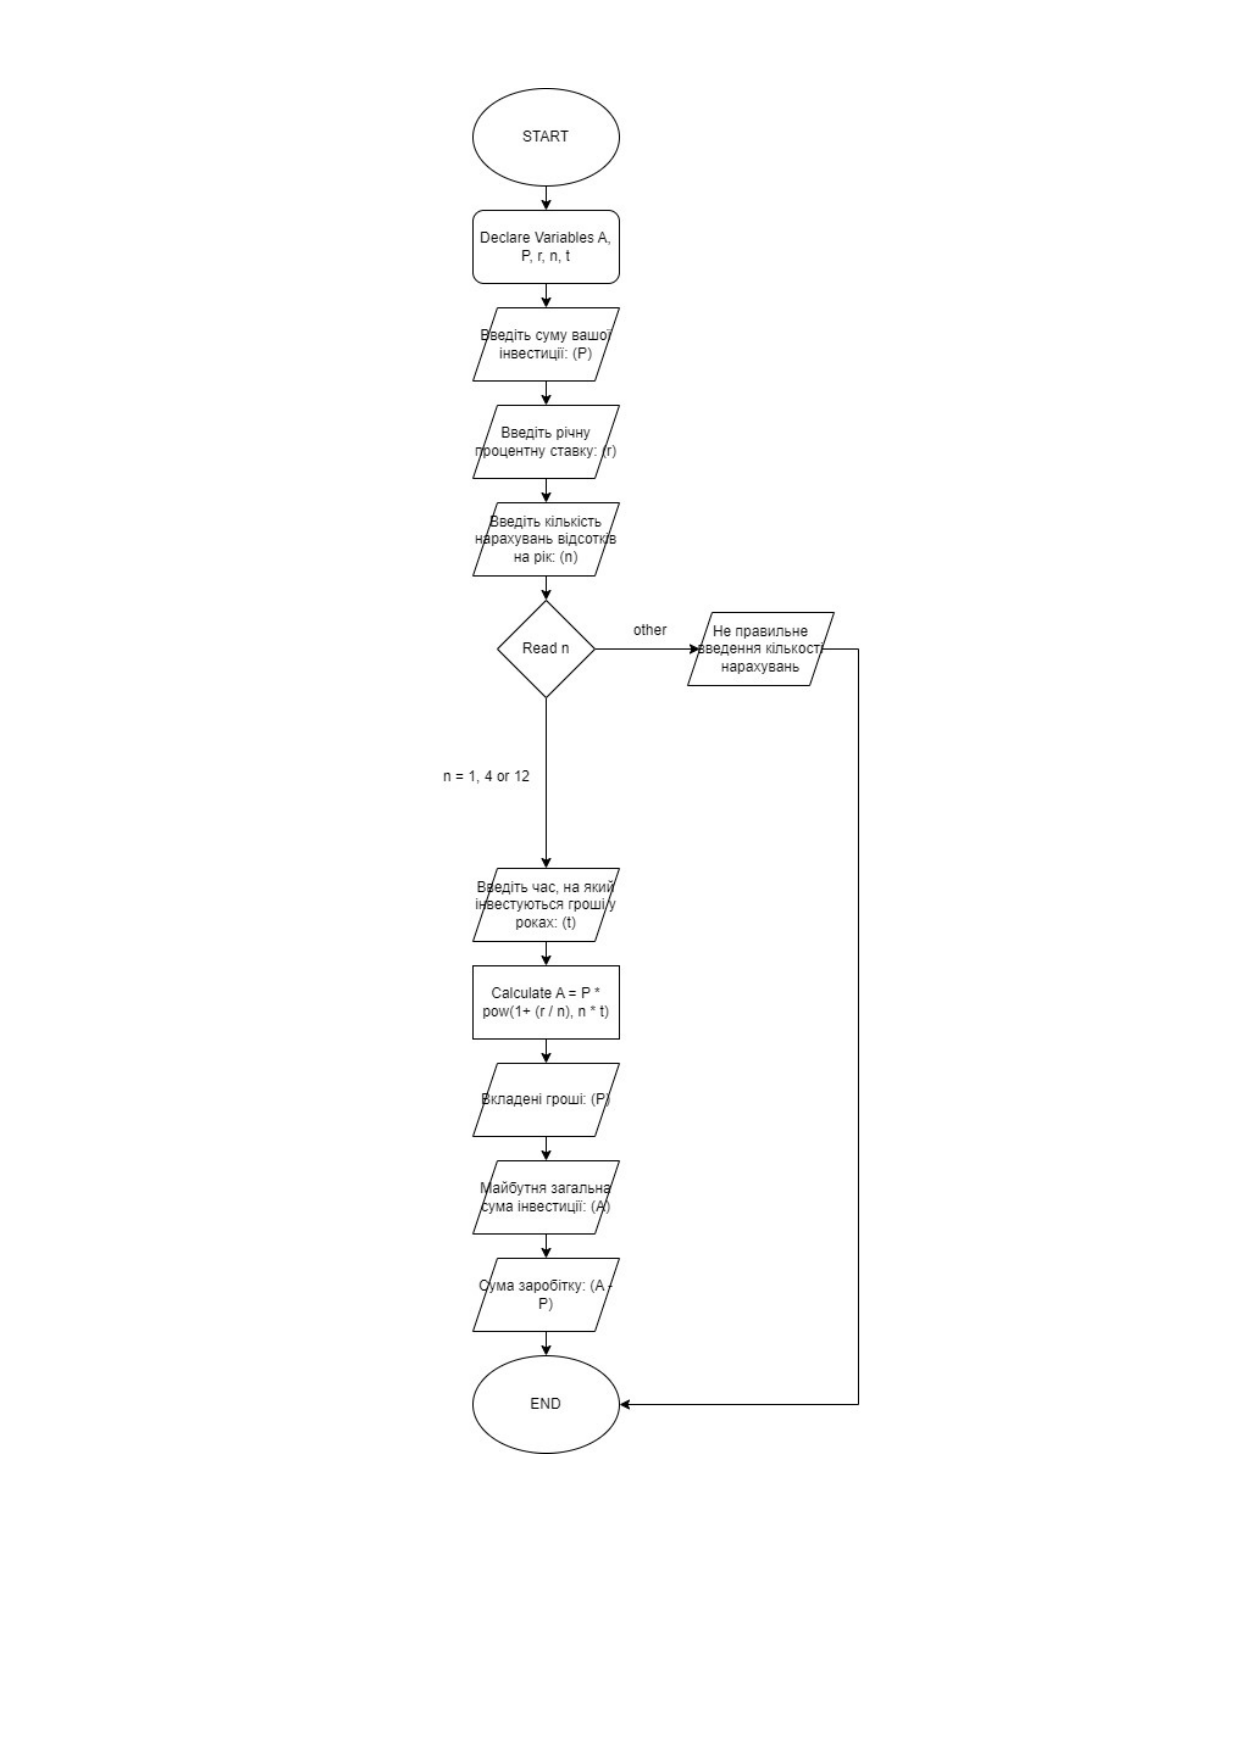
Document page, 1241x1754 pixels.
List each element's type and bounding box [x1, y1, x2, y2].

picture [431, 88, 869, 1454]
